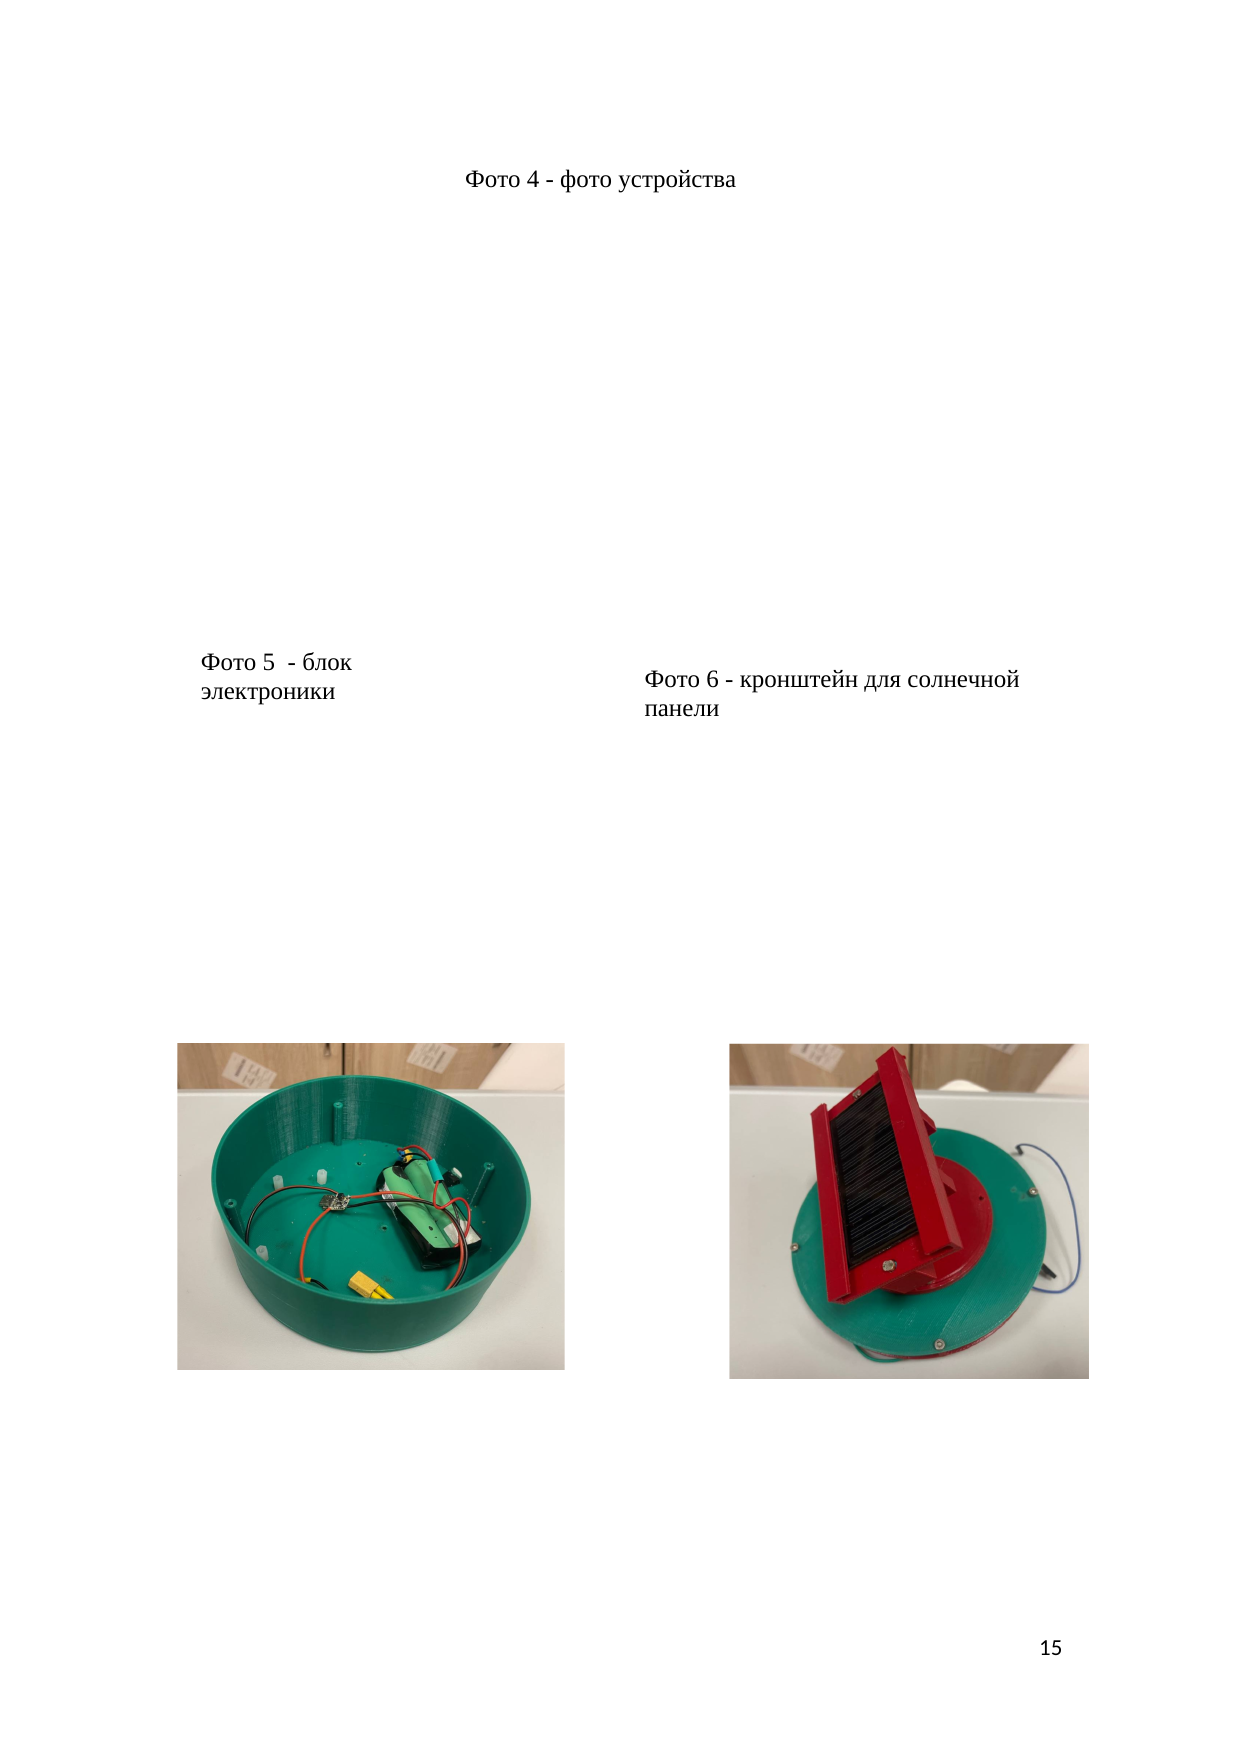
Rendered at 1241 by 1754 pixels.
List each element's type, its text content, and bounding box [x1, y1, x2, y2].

table_header Фото 5 - блок электроники [190, 619, 503, 705]
picture [177, 1043, 565, 1370]
table_header Фото 6 - кронштейн для солнечной панели [634, 664, 1110, 721]
table_header Фото 4 - фото устройства [455, 164, 796, 192]
picture [730, 1044, 1088, 1378]
